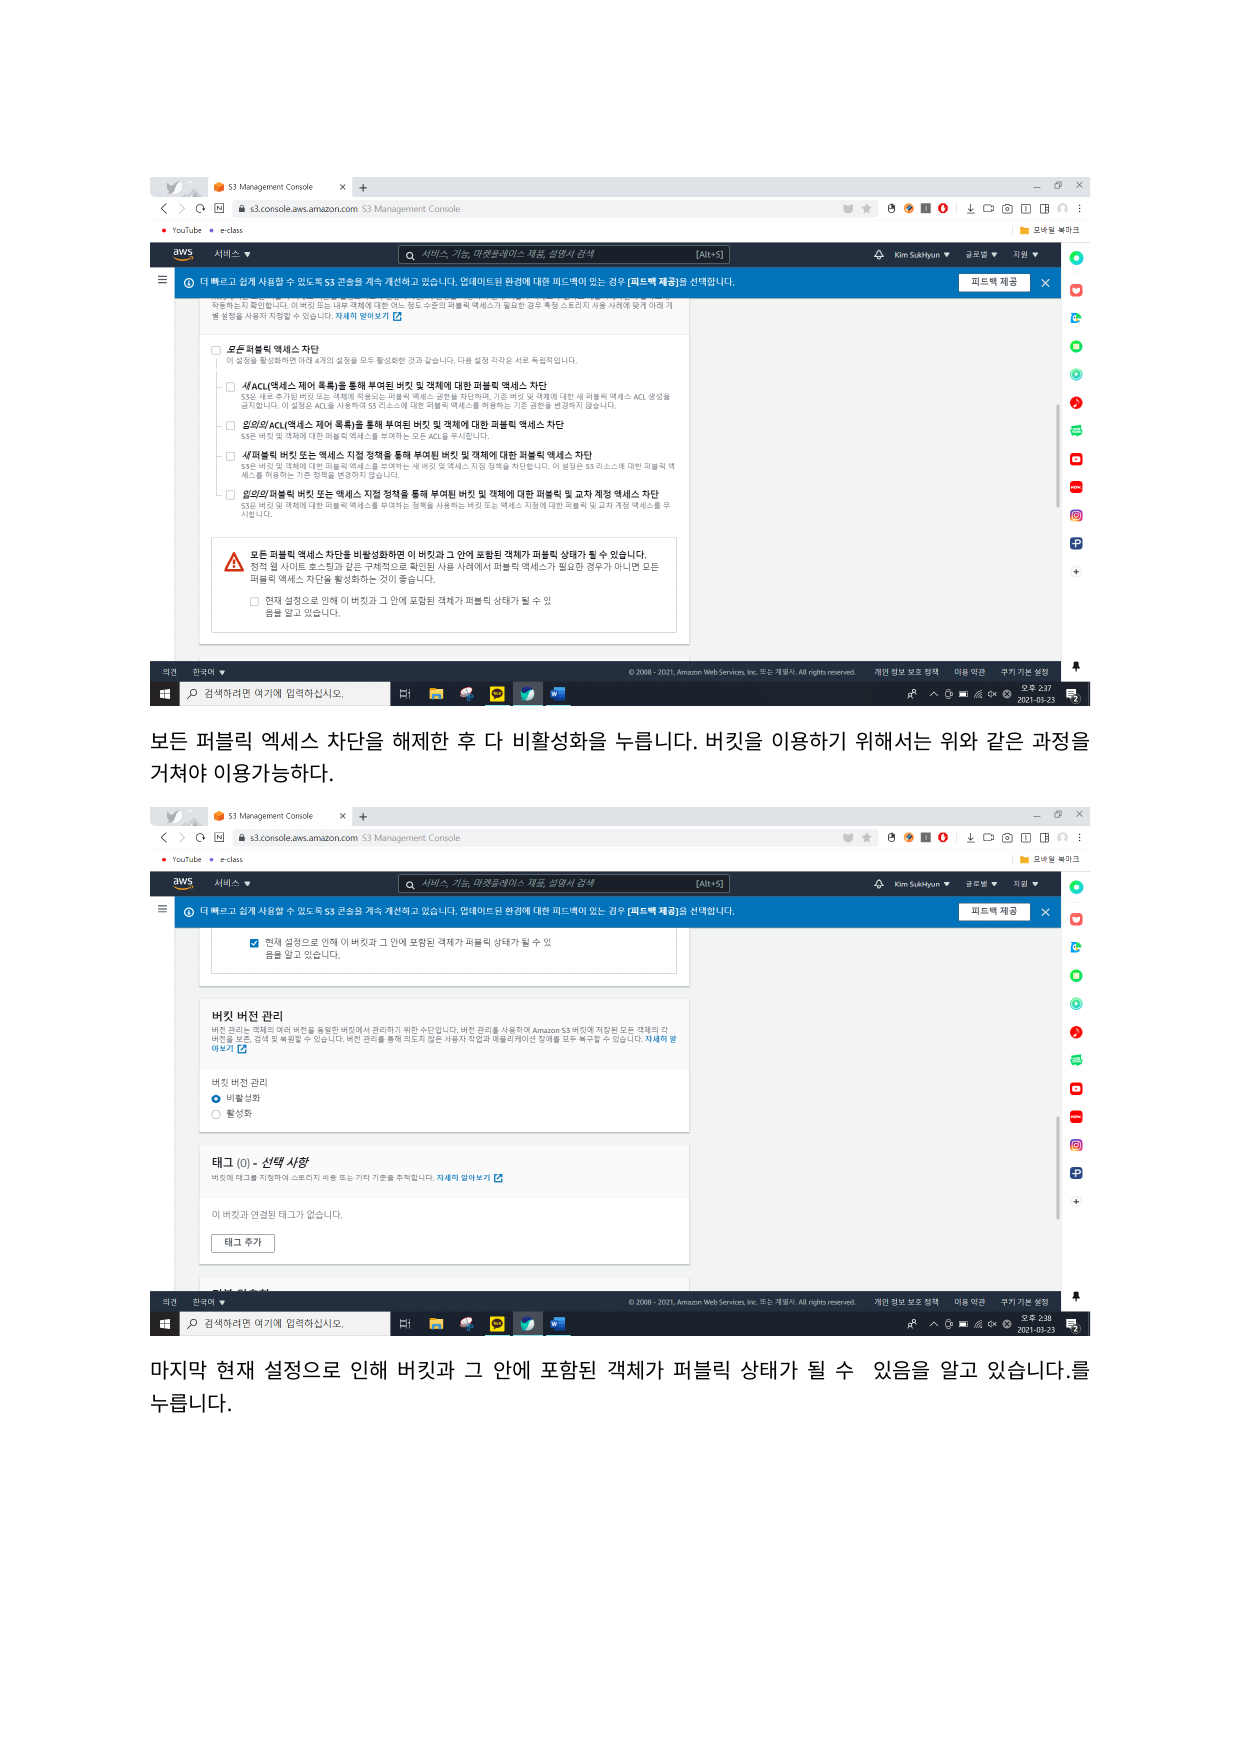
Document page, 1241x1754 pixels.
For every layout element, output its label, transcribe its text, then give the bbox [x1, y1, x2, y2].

text 마지막 현재 설정으로 인해 버킷과 그 안에 포함된 객체가 퍼블릭 상태가 될 수 있음을 알고 있습니다.를 누릅니다. [150, 1355, 1090, 1418]
picture [150, 807, 1091, 1336]
picture [150, 177, 1091, 706]
text 보든 퍼블릭 엑세스 차단을 해제한 후 다 비활성화을 누릅니다. 버킷을 이용하기 위해서는 위와 같은 과정을 거쳐야 이용가능하다. [150, 725, 1090, 788]
